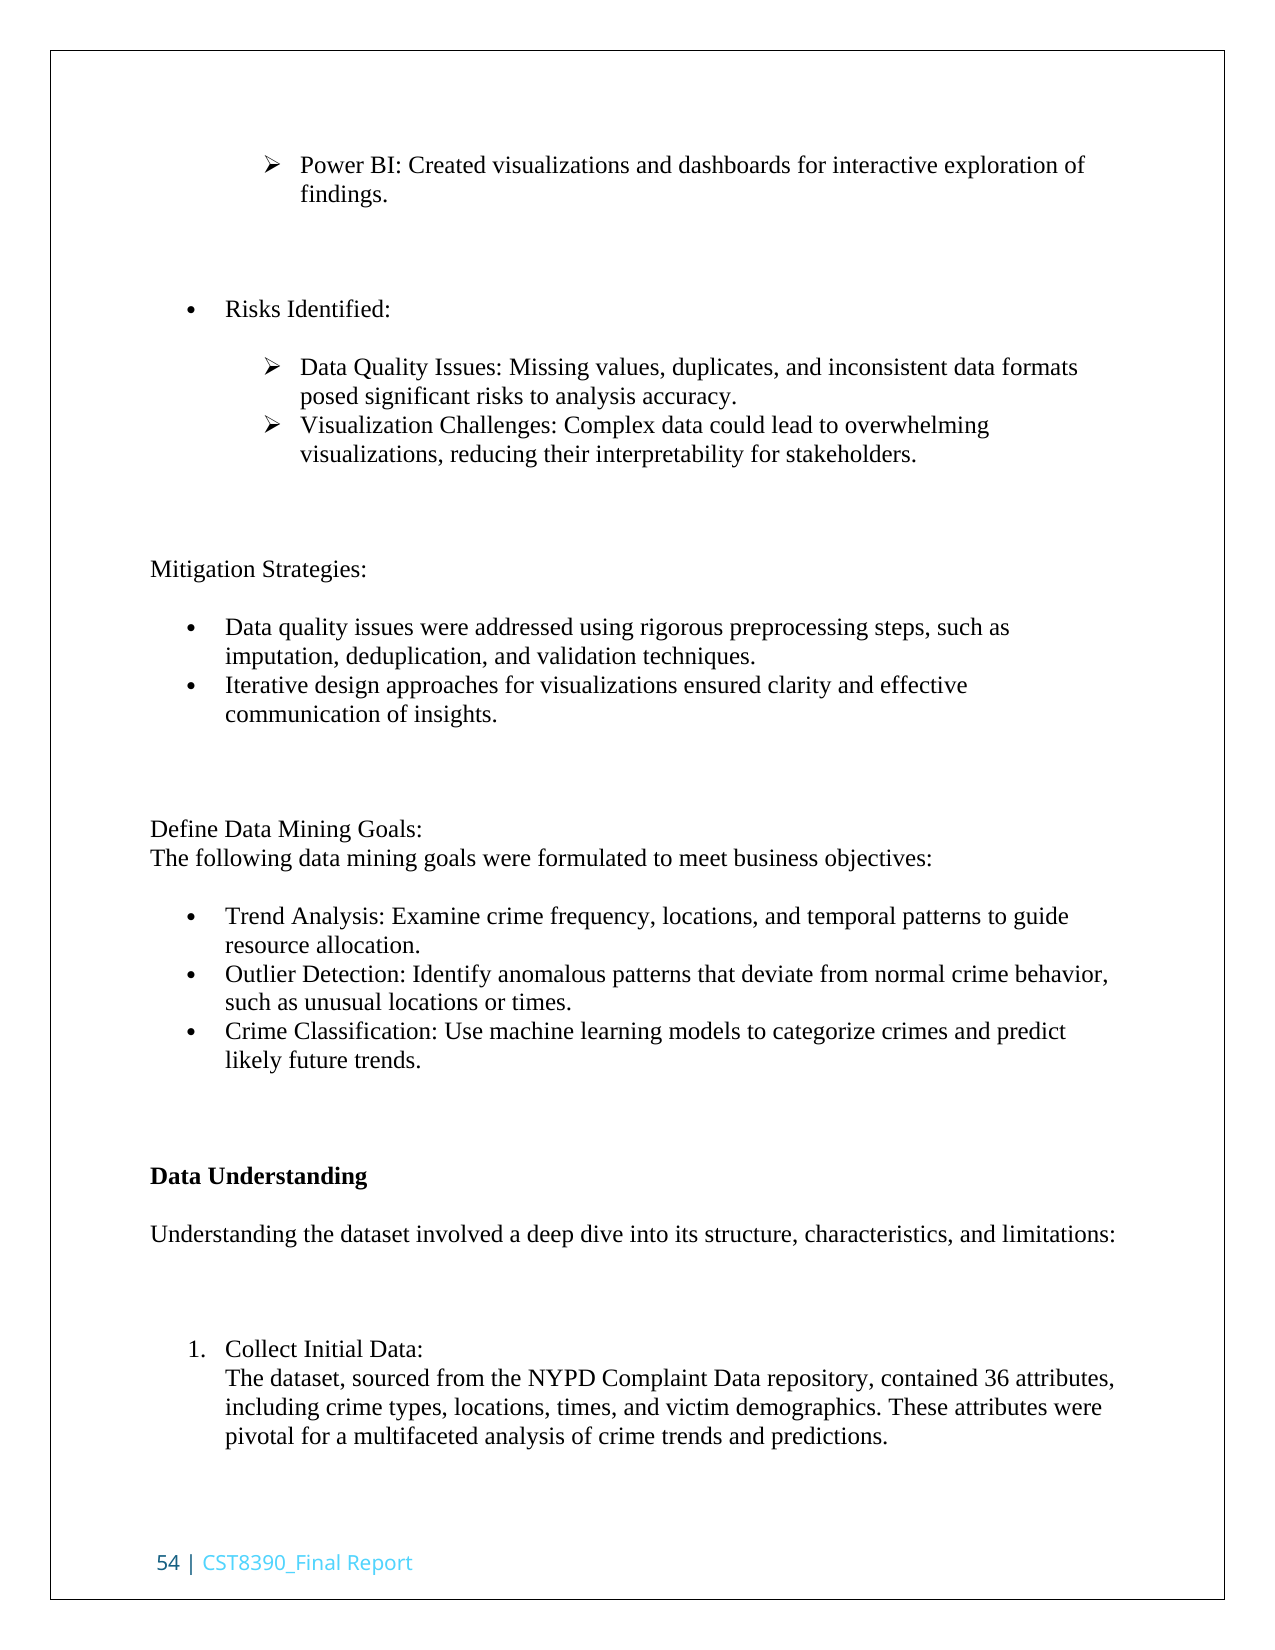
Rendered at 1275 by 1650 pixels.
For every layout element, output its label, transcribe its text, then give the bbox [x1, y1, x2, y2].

list Data quality issues were addressed using rigorous preprocessing steps, such as imputation, deduplication, and validation techniques. [187, 612, 1125, 670]
list Crime Classification: Use machine learning models to categorize crimes and predict likely future trends. [187, 1016, 1125, 1074]
list Collect Initial Data: The dataset, sourced from the NYPD Complaint Data repository, contained 36 attributes, including crime types, locations, times, and victim demographics. These attributes were pivotal for a multifaceted analysis of crime trends and predictions. [187, 1334, 1125, 1449]
text Data Understanding [150, 1161, 1125, 1189]
text Define Data Mining Goals: The following data mining goals were formulated to meet business objectives: [150, 814, 1125, 872]
list Outlier Detection: Identify anomalous patterns that deviate from normal crime behavior, such as unusual locations or times. [187, 959, 1125, 1016]
list Data Quality Issues: Missing values, duplicates, and inconsistent data formats posed significant risks to analysis accuracy. [262, 352, 1125, 410]
list Iterative design approaches for visualizations ensured clarity and effective communication of insights. [187, 670, 1125, 727]
list Visualization Challenges: Complex data could lead to overwhelming visualizations, reducing their interpretability for stakeholders. [262, 410, 1125, 467]
list Trend Analysis: Examine crime frequency, locations, and temporal patterns to guide resource allocation. [187, 901, 1125, 959]
text Understanding the dataset involved a deep dive into its structure, characteristics, and limitations: [150, 1219, 1125, 1247]
text Mitigation Strategies: [150, 554, 1125, 583]
list Power BI: Created visualizations and dashboards for interactive exploration of findings. [262, 150, 1125, 207]
list Risks Identified: [187, 294, 1125, 323]
